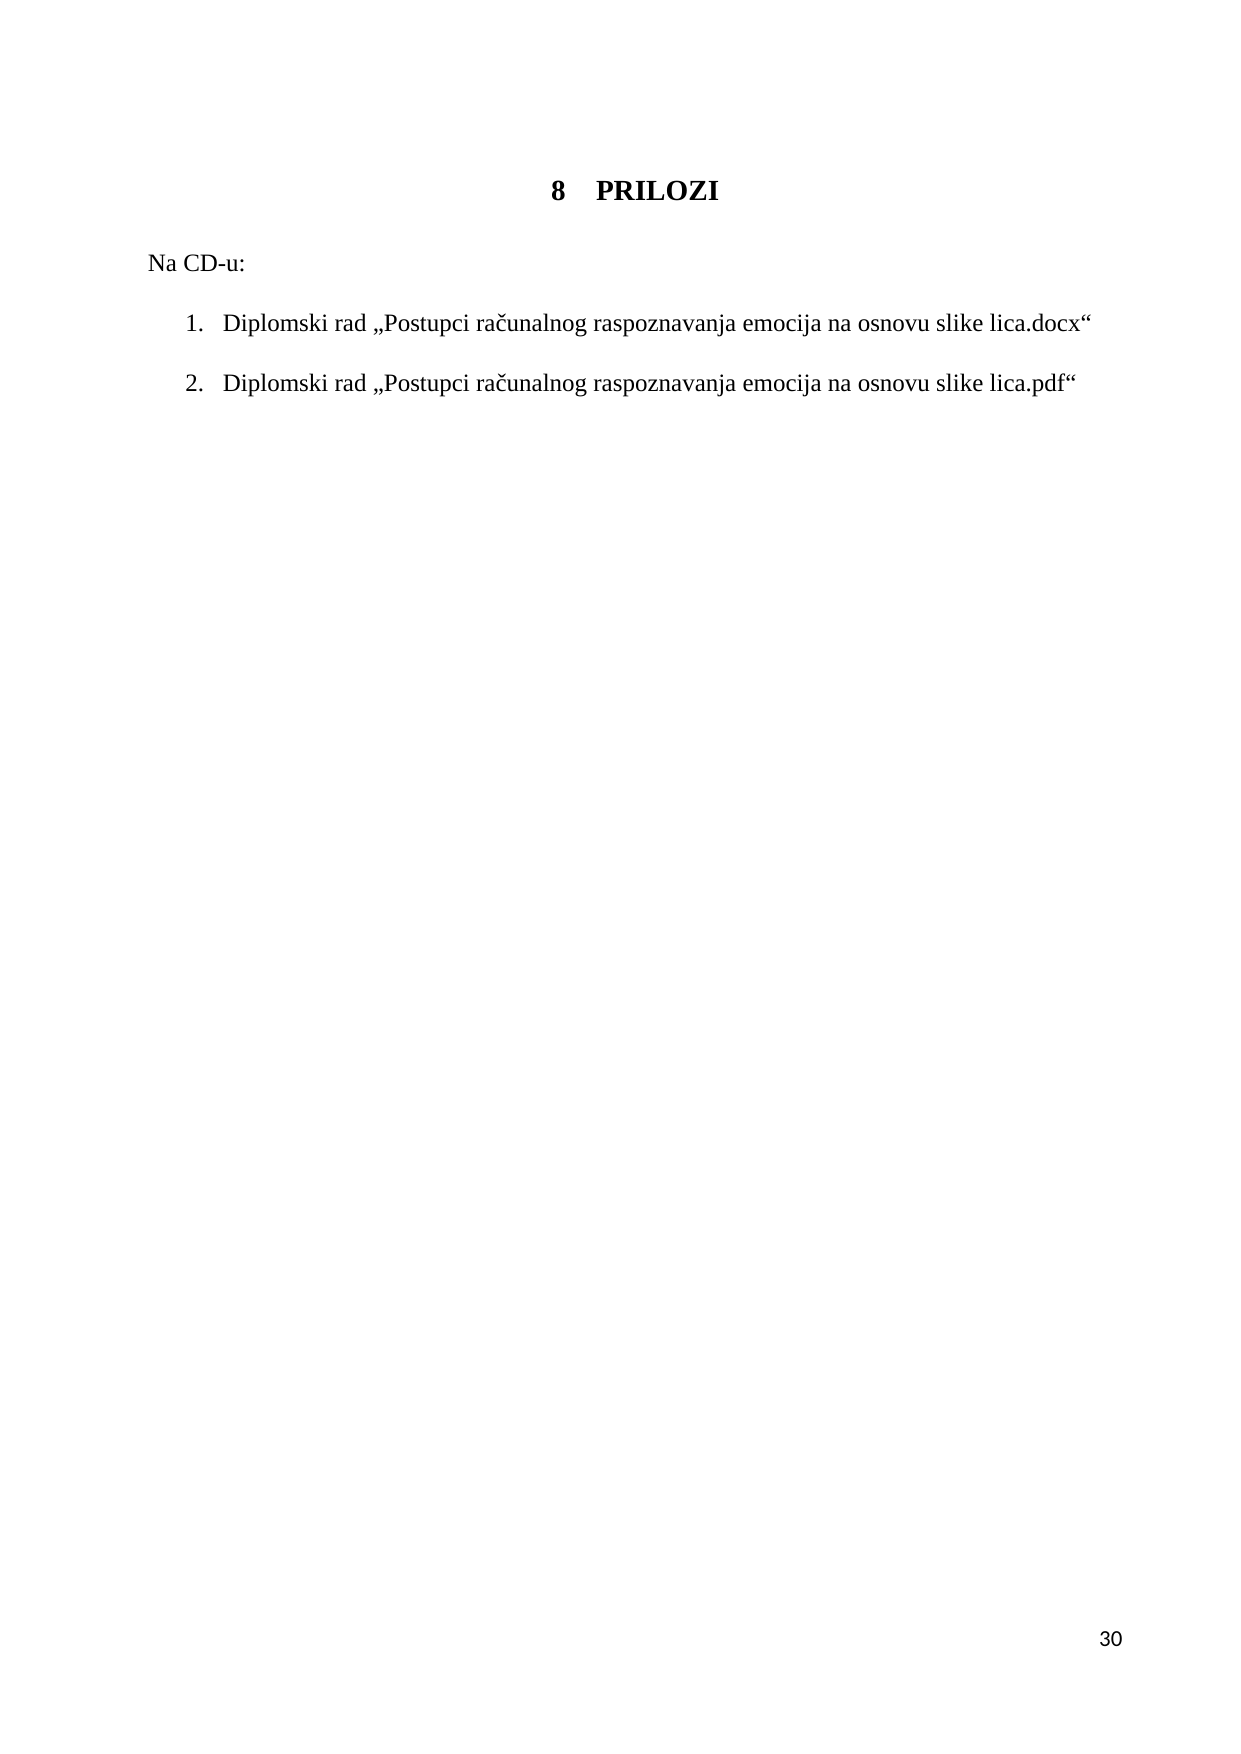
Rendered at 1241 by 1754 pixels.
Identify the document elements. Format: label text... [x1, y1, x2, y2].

text Na CD-u: [148, 248, 1122, 277]
list Diplomski rad „Postupci računalnog raspoznavanja emocija na osnovu slike lica.pdf“ [185, 368, 1122, 396]
list Diplomski rad „Postupci računalnog raspoznavanja emocija na osnovu slike lica.docx“ [185, 308, 1122, 337]
text PRILOZI [148, 173, 1122, 206]
